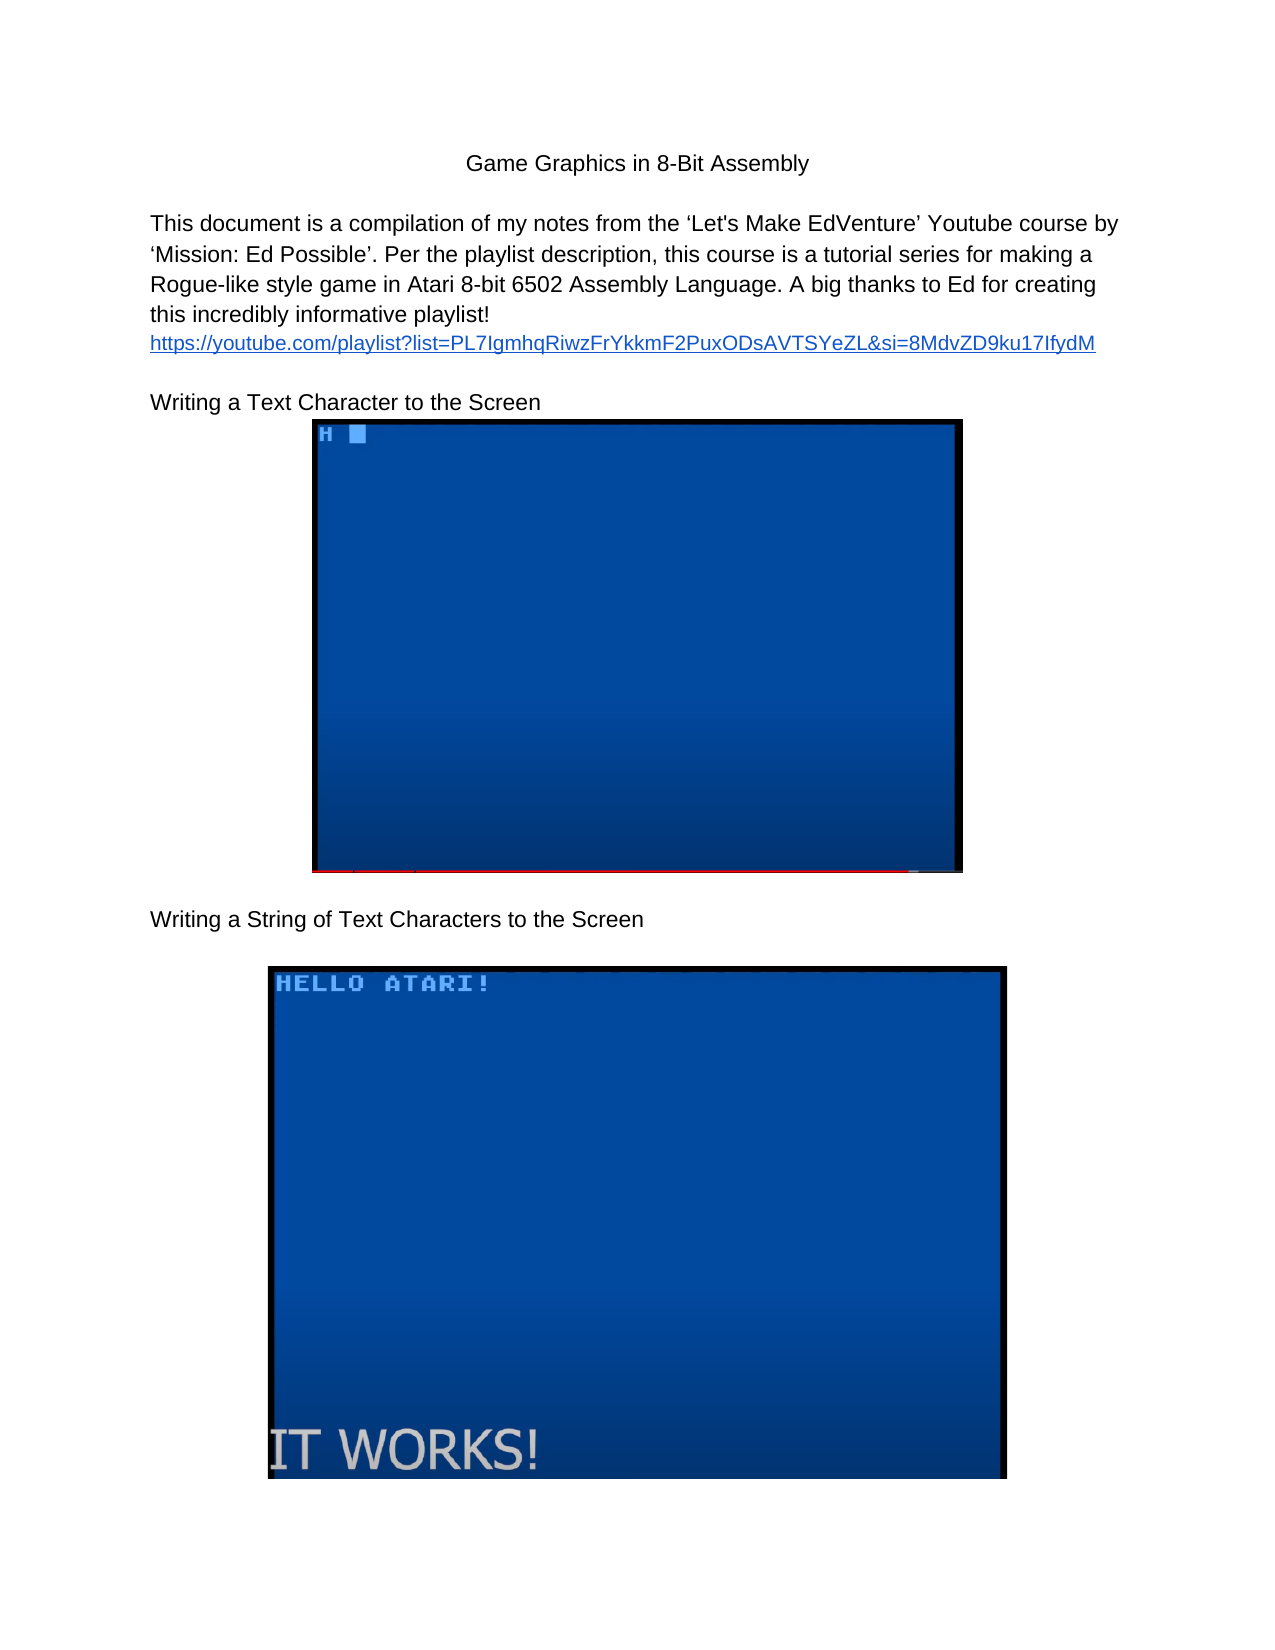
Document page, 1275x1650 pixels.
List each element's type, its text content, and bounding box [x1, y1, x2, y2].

picture [312, 419, 963, 873]
text Game Graphics in 8-Bit Assembly [150, 150, 1125, 176]
picture [267, 966, 1008, 1479]
text This document is a compilation of my notes from the ‘Let's Make EdVenture’ Youtube course by ‘Mission: Ed Possible’. Per the playlist description, this course is a tutorial series for making a Rogue-like style game in Atari 8-bit 6502 Assembly Language. A big thanks to Ed for creating this incredibly informative playlist! [150, 210, 1125, 327]
text Writing a Text Character to the Screen [150, 389, 1125, 415]
text Writing a String of Text Characters to the Screen [150, 906, 1125, 933]
text https://youtube.com/playlist?list=PL7IgmhqRiwzFrYkkmF2PuxODsAVTSYeZL&si=8MdvZD9ku17IfydM [150, 331, 1125, 355]
